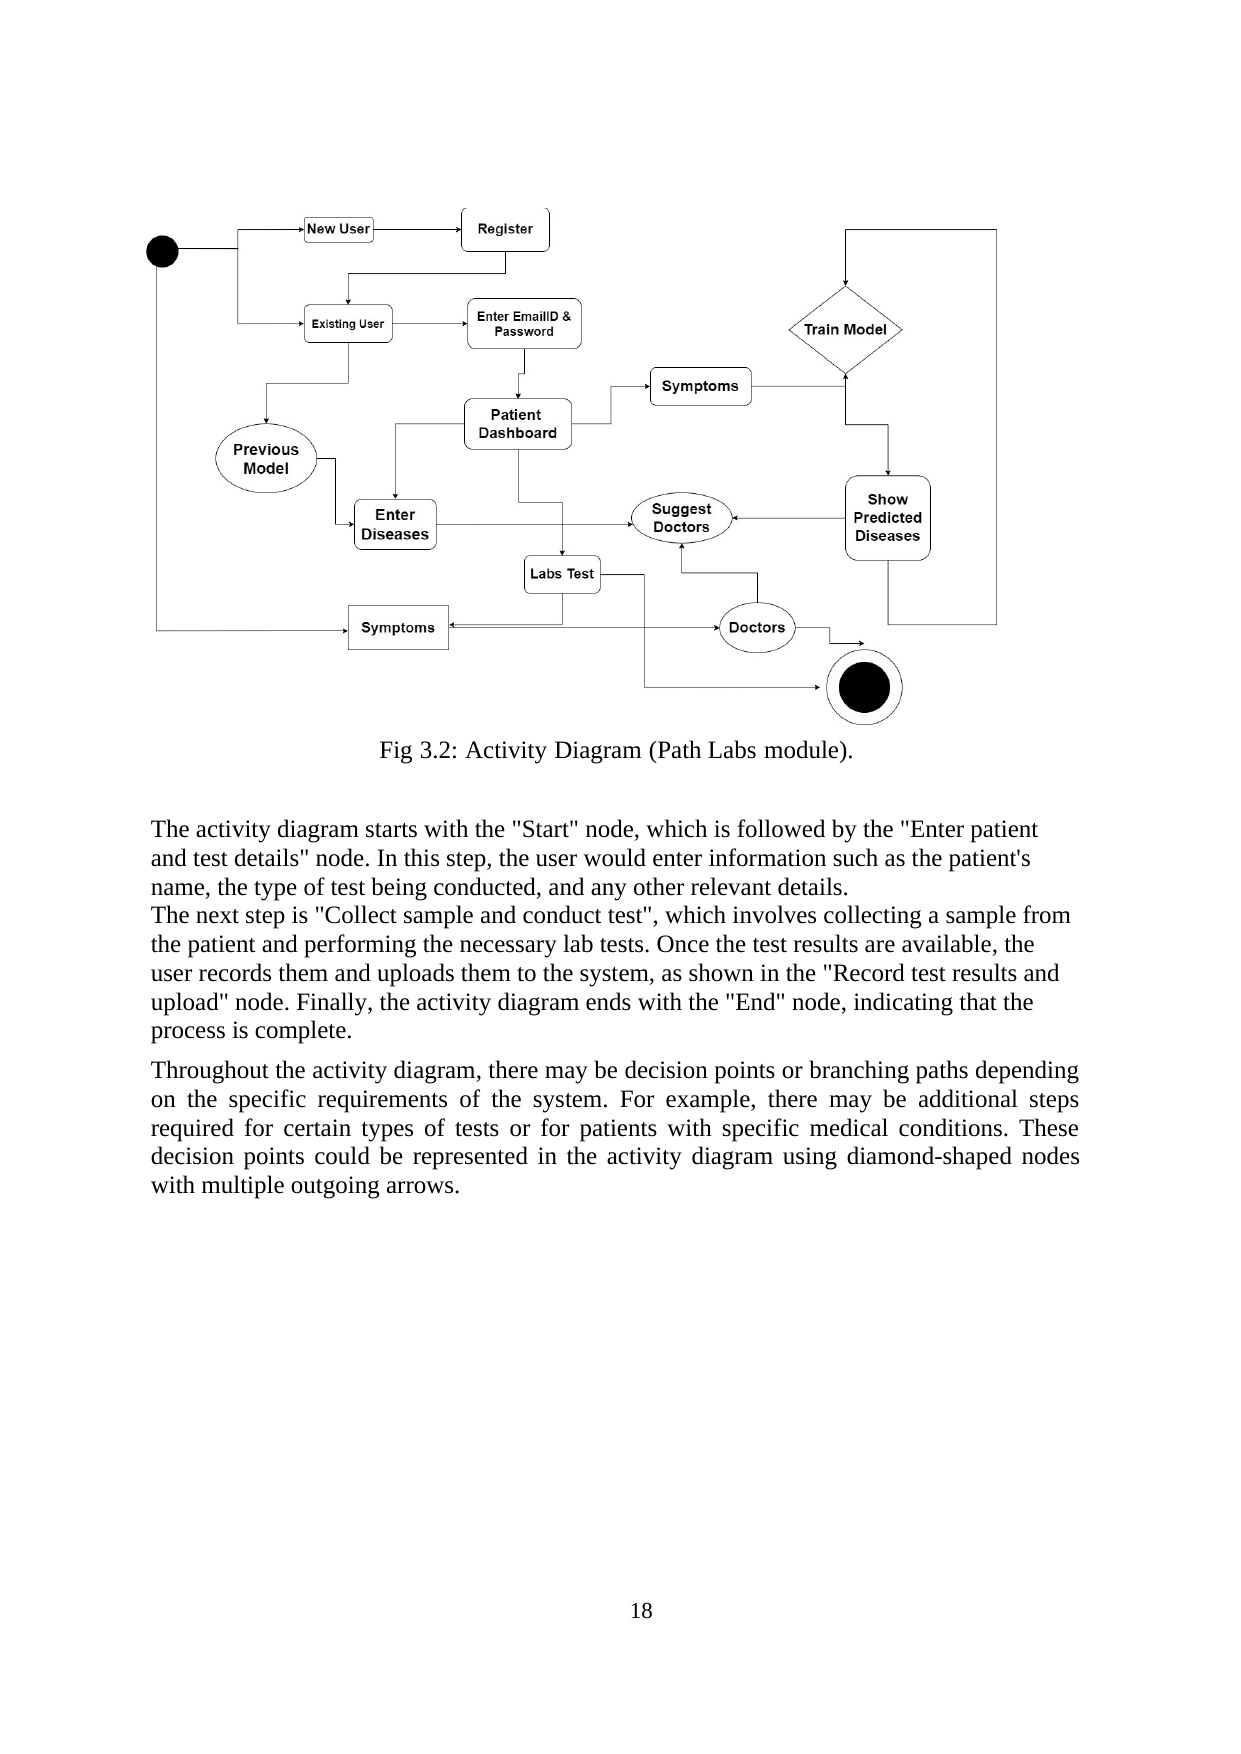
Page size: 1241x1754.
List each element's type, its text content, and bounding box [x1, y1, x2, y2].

text Throughout the activity diagram, there may be decision points or branching paths depending on the specific requirements of the system. For example, there may be additional steps required for certain types of tests or for patients with specific medical conditions. These decision points could be represented in the activity diagram using diamond-shaped nodes with multiple outgoing arrows. [151, 1055, 1080, 1199]
picture [146, 208, 1003, 725]
text The activity diagram starts with the "Start" node, which is followed by the "Enter patient and test details" node. In this step, the user would enter information such as the patient's name, the type of test being conducted, and any other relevant details. The next step is "Collect sample and conduct test", which involves collecting a sample from the patient and performing the necessary lab tests. Once the test results are available, the user records them and uploads them to the system, as shown in the "Record test results and upload" node. Finally, the activity diagram ends with the "End" node, indicating that the process is complete. [151, 814, 1080, 1044]
text Fig 3.2: Activity Diagram (Path Labs module). [379, 735, 1080, 764]
